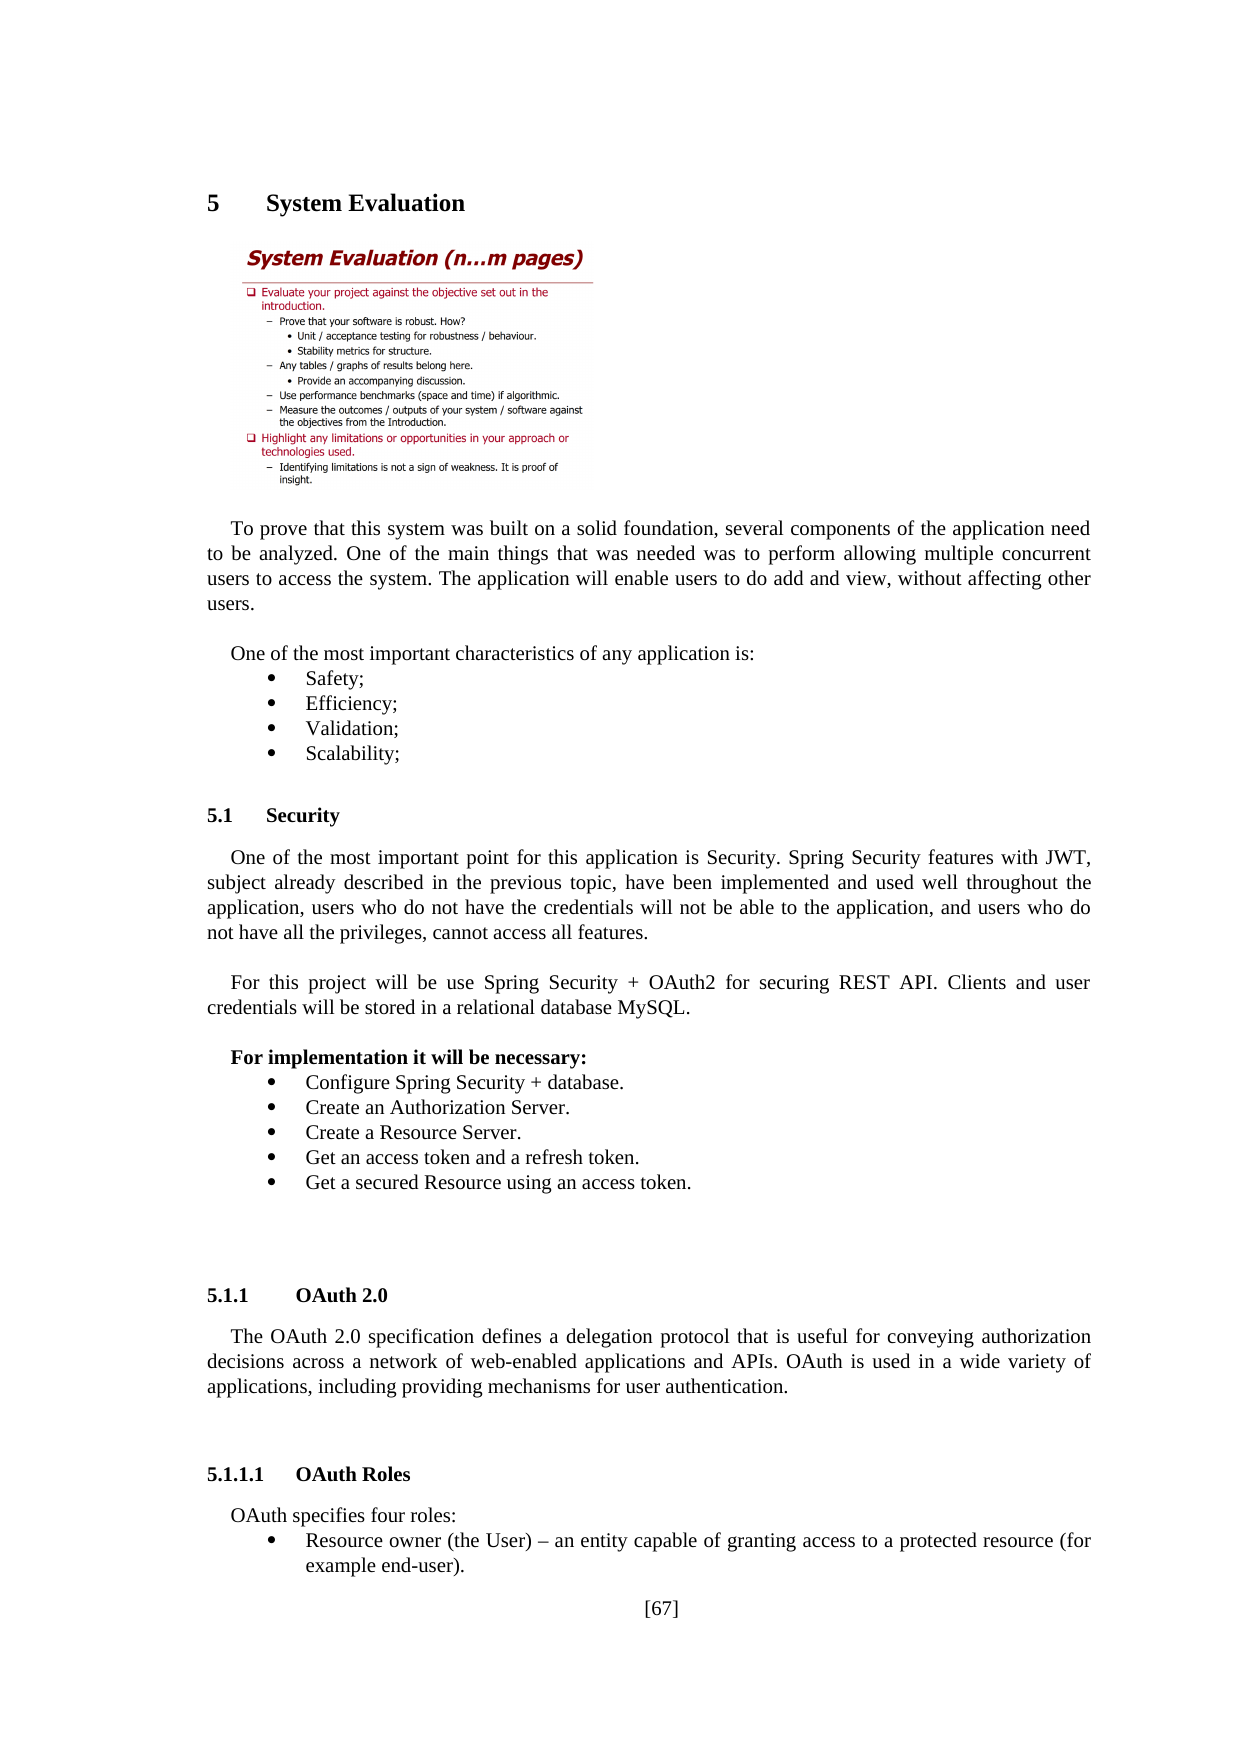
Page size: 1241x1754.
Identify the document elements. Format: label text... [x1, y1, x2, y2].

text For implementation it will be necessary: [207, 1044, 1092, 1069]
list Create a Resource Server. [268, 1119, 1092, 1144]
subtitle OAuth Roles [207, 1461, 1092, 1486]
list Create an Authorization Server. [268, 1094, 1092, 1119]
text For this project will be use Spring Security + OAuth2 for securing REST API. Clients and user credentials will be stored in a relational database MySQL. [207, 969, 1092, 1019]
list Get an access token and a refresh token. [268, 1144, 1092, 1169]
text One of the most important point for this application is Security. Spring Security features with JWT, subject already described in the previous topic, have been implemented and used well throughout the application, users who do not have the credentials will not be able to the application, and users who do not have all the privileges, cannot access all features. [207, 844, 1092, 944]
picture [230, 241, 595, 490]
list Scalability; [268, 740, 1092, 765]
text OAuth specifies four roles: [207, 1502, 1092, 1527]
list Configure Spring Security + database. [268, 1069, 1092, 1094]
text To prove that this system was built on a solid foundation, several components of the application need to be analyzed. One of the main things that was needed was to perform allowing multiple concurrent users to access the system. The application will enable users to do add and view, without affecting other users. [207, 515, 1092, 615]
text One of the most important characteristics of any application is: [207, 640, 1092, 665]
list Efficiency; [268, 690, 1092, 715]
subtitle System Evaluation [207, 185, 1092, 216]
text The OAuth 2.0 specification defines a delegation protocol that is useful for conveying authorization decisions across a network of web-enabled applications and APIs. OAuth is used in a wide variety of applications, including providing mechanisms for user authentication. [207, 1323, 1092, 1398]
list Resource owner (the User) – an entity capable of granting access to a protected resource (for example end-user). [268, 1527, 1092, 1577]
subtitle Security [207, 802, 1092, 827]
list Validation; [268, 715, 1092, 740]
list Get a secured Resource using an access token. [268, 1169, 1092, 1194]
subtitle OAuth 2.0 [207, 1282, 1092, 1307]
list Safety; [268, 665, 1092, 690]
